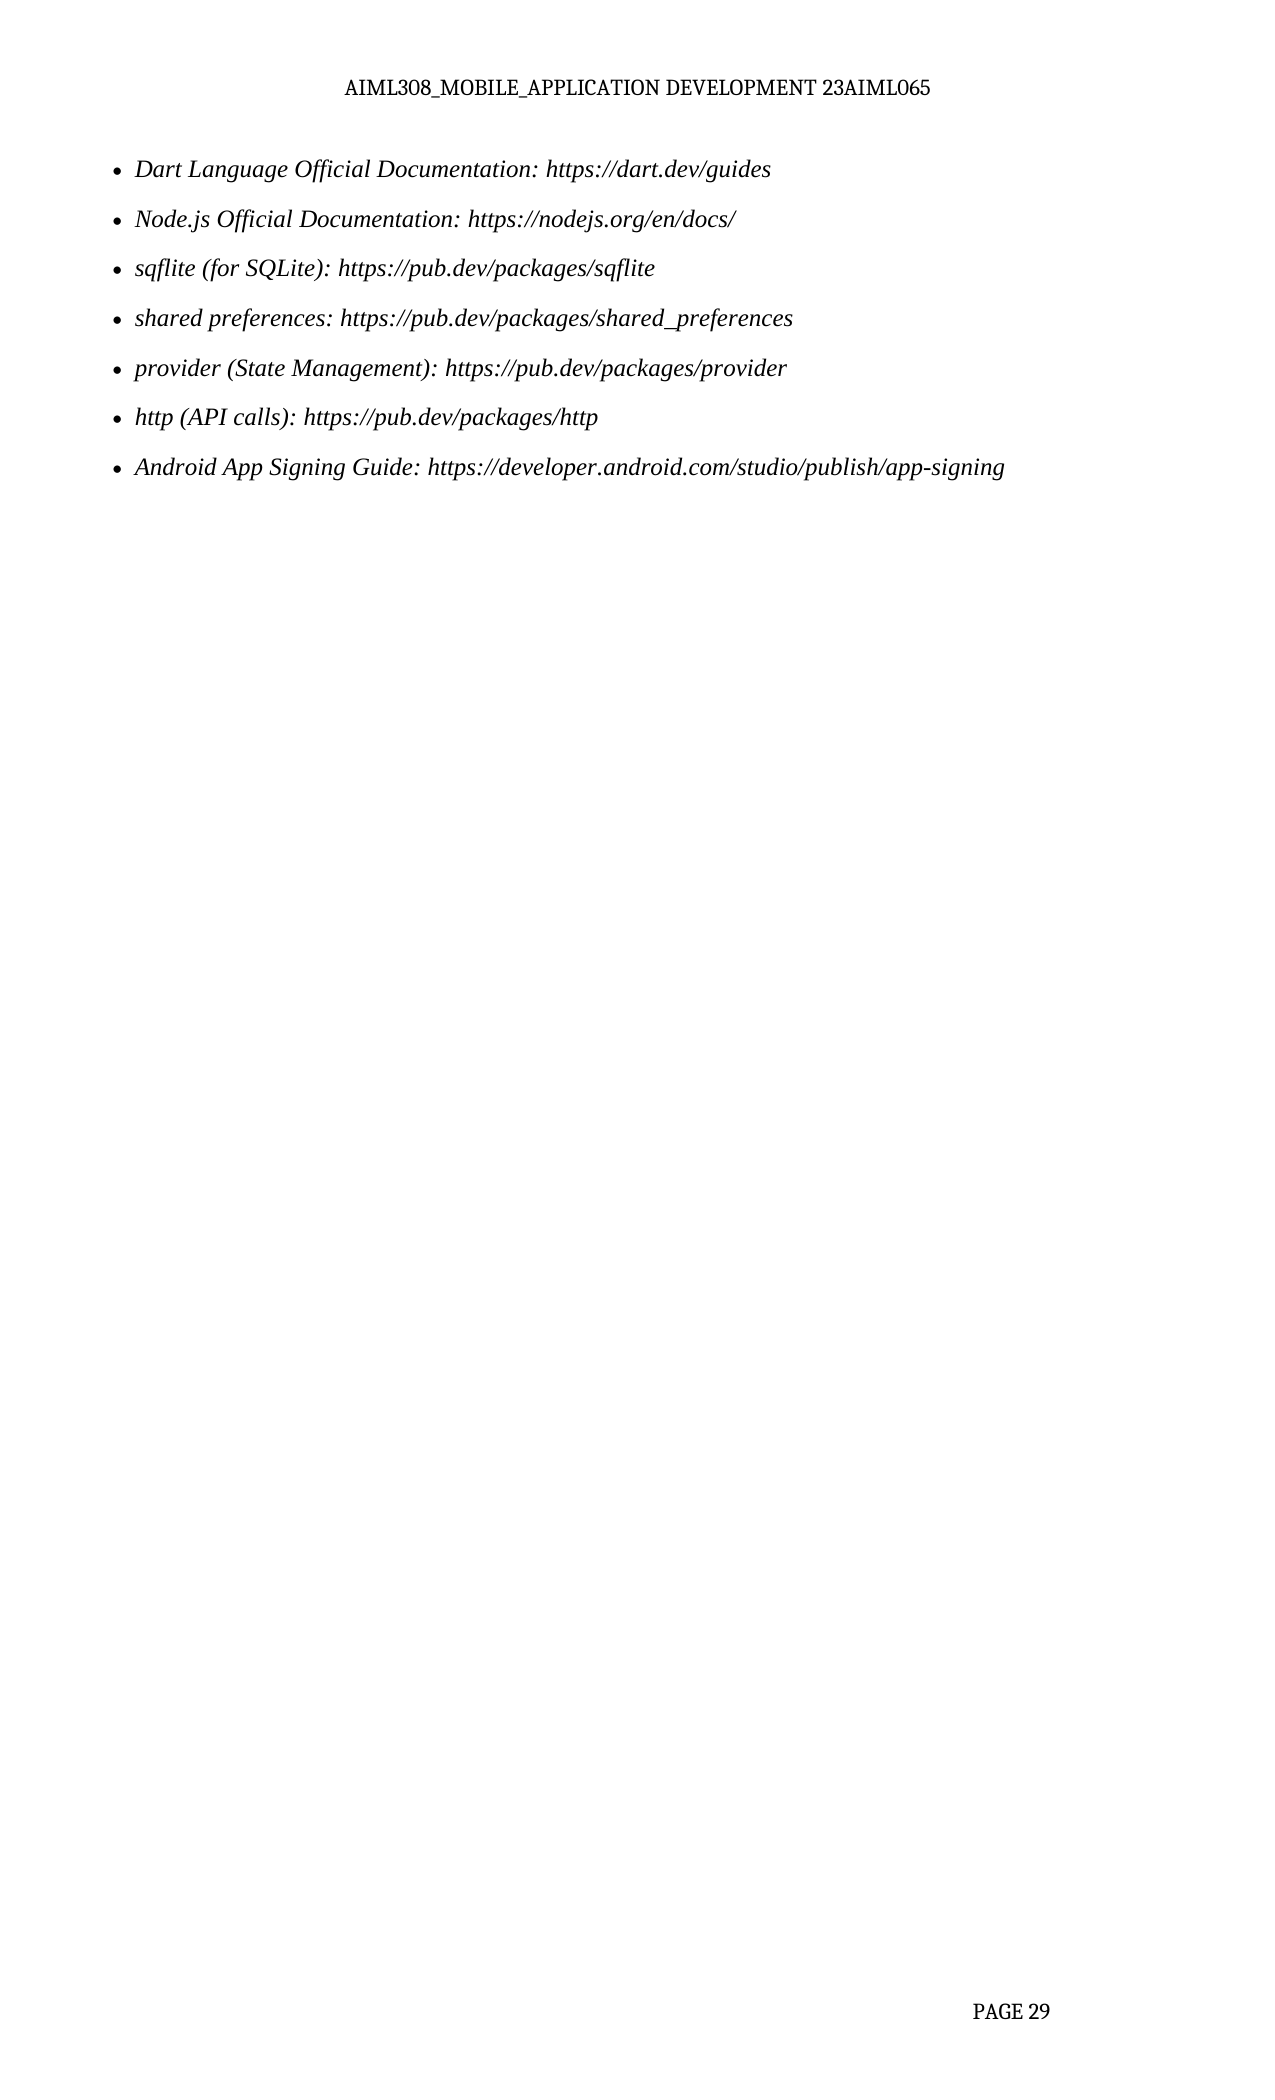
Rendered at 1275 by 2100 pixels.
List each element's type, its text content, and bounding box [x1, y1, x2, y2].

list Node.js Official Documentation: https://nodejs.org/en/docs/ [112, 204, 1200, 232]
list sqflite (for SQLite): https://pub.dev/packages/sqflite [112, 253, 1200, 282]
list Dart Language Official Documentation: https://dart.dev/guides [112, 154, 1200, 183]
list Android App Signing Guide: https://developer.android.com/studio/publish/app-signing [112, 452, 1200, 481]
list shared preferences: https://pub.dev/packages/shared_preferences [112, 303, 1200, 332]
list http (API calls): https://pub.dev/packages/http [112, 402, 1200, 431]
list provider (State Management): https://pub.dev/packages/provider [112, 353, 1200, 382]
